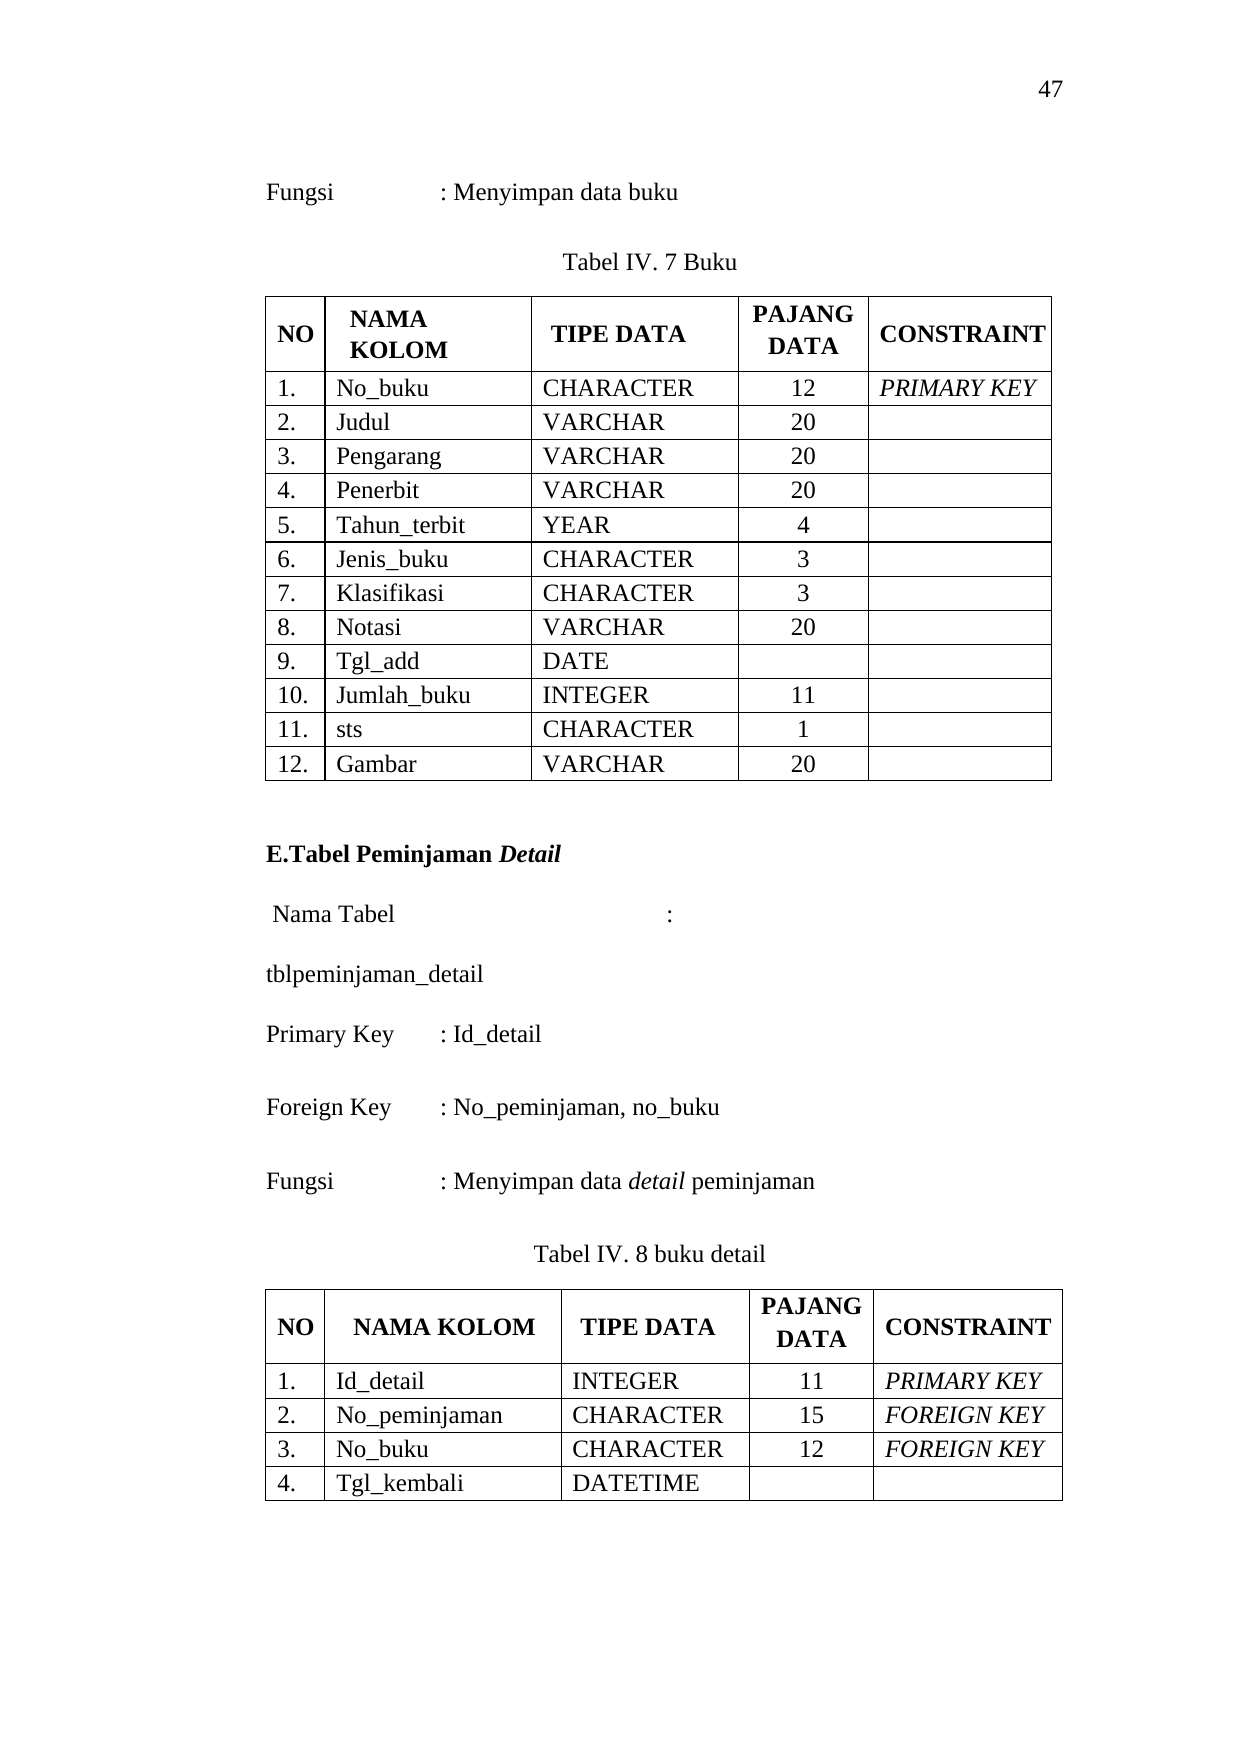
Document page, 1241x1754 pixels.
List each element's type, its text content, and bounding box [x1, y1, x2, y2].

table_cell VARCHAR [532, 747, 738, 780]
table_cell Id_detail [325, 1364, 561, 1397]
table_cell CHARACTER [532, 372, 738, 405]
table_cell [869, 611, 1051, 644]
table_cell 20 [739, 474, 868, 507]
text Primary Key : Id_detail [266, 1019, 1063, 1048]
table_cell DATETIME [562, 1467, 749, 1500]
table_cell 12 [739, 372, 868, 405]
table_cell 3. [266, 1433, 324, 1466]
table_cell Jenis_buku [326, 543, 531, 576]
table_cell 5. [266, 508, 324, 541]
table_cell [869, 679, 1051, 712]
table_cell FOREIGN KEY [874, 1433, 1062, 1466]
table_cell CHARACTER [532, 713, 738, 746]
table_cell 2. [266, 406, 324, 439]
table_cell INTEGER [532, 679, 738, 712]
table_cell Tgl_kembali [325, 1467, 561, 1500]
table_cell Notasi [326, 611, 531, 644]
text Nama Tabel : tblpeminjaman_detail [266, 899, 674, 988]
text Tabel IV. 8 buku detail [236, 1239, 1063, 1268]
text Foreign Key : No_peminjaman, no_buku [266, 1092, 1063, 1121]
table_cell 1. [266, 1364, 324, 1397]
table_cell VARCHAR [532, 474, 738, 507]
table_cell 11 [739, 679, 868, 712]
table_cell YEAR [532, 508, 738, 541]
table_cell [750, 1467, 873, 1500]
table_header NO [266, 1290, 324, 1363]
table_cell [869, 474, 1051, 507]
table_cell [869, 713, 1051, 746]
table_cell 11 [750, 1364, 873, 1397]
table_cell 4 [739, 508, 868, 541]
table_cell [739, 645, 868, 678]
table_cell 10. [266, 679, 324, 712]
table_cell Tahun_terbit [326, 508, 531, 541]
table_cell [869, 440, 1051, 473]
table_cell CHARACTER [532, 577, 738, 609]
table_cell sts [326, 713, 531, 746]
table_cell Tgl_add [326, 645, 531, 678]
table_cell Gambar [326, 747, 531, 780]
table_cell CHARACTER [562, 1399, 749, 1432]
table_cell 20 [739, 406, 868, 439]
table_cell 1. [266, 372, 324, 405]
table_cell 12. [266, 747, 324, 780]
table_header CONSTRAINT [874, 1290, 1062, 1363]
table_cell INTEGER [562, 1364, 749, 1397]
table_cell 3 [739, 543, 868, 576]
table_cell Jumlah_buku [326, 679, 531, 712]
table_cell No_buku [326, 372, 531, 405]
table_header TIPE DATA [532, 297, 738, 371]
table_cell [869, 577, 1051, 609]
table_cell 3. [266, 440, 324, 473]
table_header NO [266, 297, 324, 371]
table_cell 6. [266, 543, 324, 576]
table_cell PRIMARY KEY [869, 372, 1051, 405]
table_cell No_buku [325, 1433, 561, 1466]
table_header NAMA KOLOM [326, 297, 531, 371]
table_cell 1 [739, 713, 868, 746]
text Tabel IV. 7 Buku [236, 247, 1063, 275]
table_header PAJANG DATA [750, 1290, 873, 1363]
table_cell CHARACTER [532, 543, 738, 576]
table_cell 9. [266, 645, 324, 678]
table_cell [869, 747, 1051, 780]
table_cell Penerbit [326, 474, 531, 507]
table_cell 20 [739, 440, 868, 473]
table_cell [869, 645, 1051, 678]
table_cell 2. [266, 1399, 324, 1432]
table_cell DATE [532, 645, 738, 678]
table_cell Judul [326, 406, 531, 439]
table_cell FOREIGN KEY [874, 1399, 1062, 1432]
table_cell 8. [266, 611, 324, 644]
table_header TIPE DATA [562, 1290, 749, 1363]
table_cell Pengarang [326, 440, 531, 473]
text Fungsi : Menyimpan data detail peminjaman [266, 1166, 1063, 1194]
table_cell [869, 543, 1051, 576]
table_cell 12 [750, 1433, 873, 1466]
table_cell 20 [739, 611, 868, 644]
table_cell 11. [266, 713, 324, 746]
table_cell [869, 508, 1051, 541]
text Fungsi : Menyimpan data buku [266, 177, 1063, 206]
table_header CONSTRAINT [869, 297, 1051, 371]
table_cell [874, 1467, 1062, 1500]
table_header PAJANG DATA [739, 297, 868, 371]
table_cell VARCHAR [532, 611, 738, 644]
table_cell 3 [739, 577, 868, 609]
table_cell Klasifikasi [326, 577, 531, 609]
table_cell 4. [266, 1467, 324, 1500]
table_cell VARCHAR [532, 440, 738, 473]
table_cell VARCHAR [532, 406, 738, 439]
table_cell [869, 406, 1051, 439]
table_cell No_peminjaman [325, 1399, 561, 1432]
text E.Tabel Peminjaman Detail [266, 839, 674, 867]
table_cell 4. [266, 474, 324, 507]
table_cell 7. [266, 577, 324, 609]
table_cell PRIMARY KEY [874, 1364, 1062, 1397]
table_header NAMA KOLOM [325, 1290, 561, 1363]
table_cell 15 [750, 1399, 873, 1432]
table_cell CHARACTER [562, 1433, 749, 1466]
table_cell 20 [739, 747, 868, 780]
